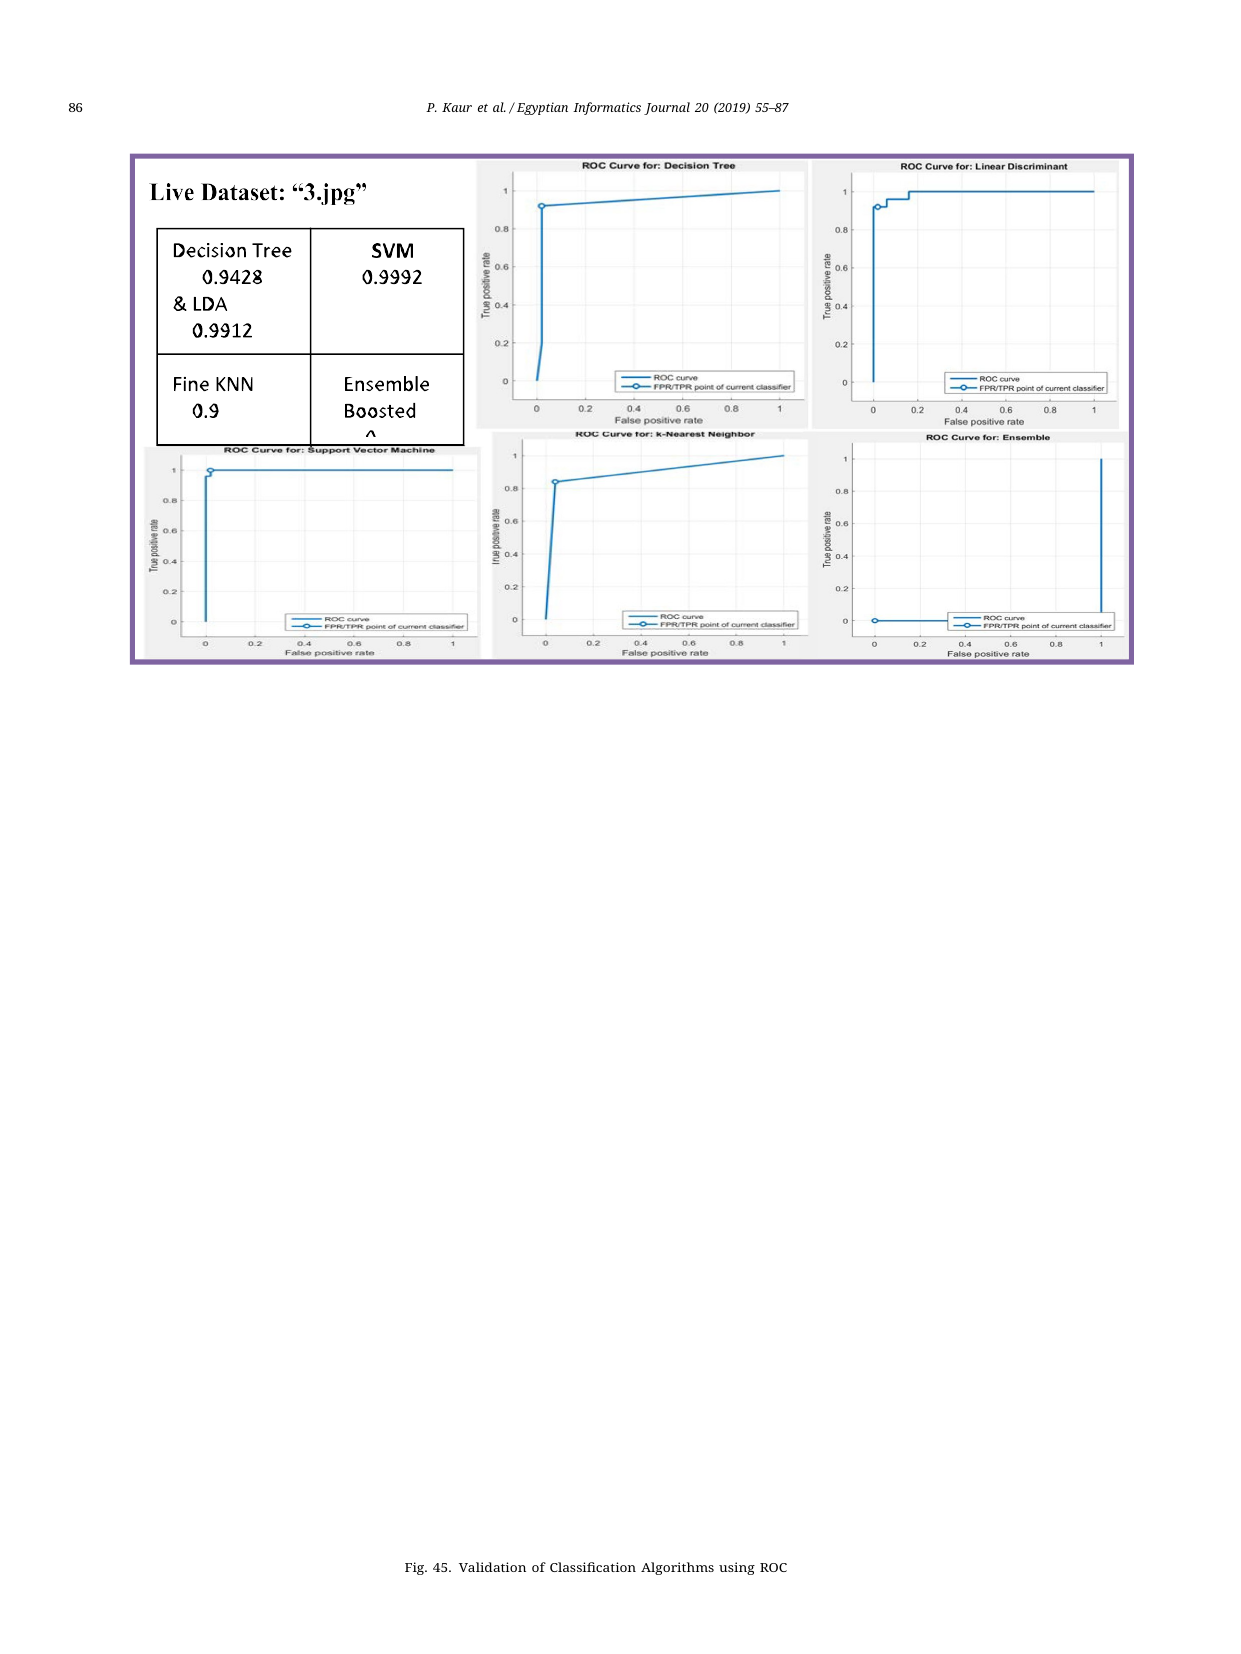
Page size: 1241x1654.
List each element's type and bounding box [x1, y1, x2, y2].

picture [140, 159, 1128, 659]
